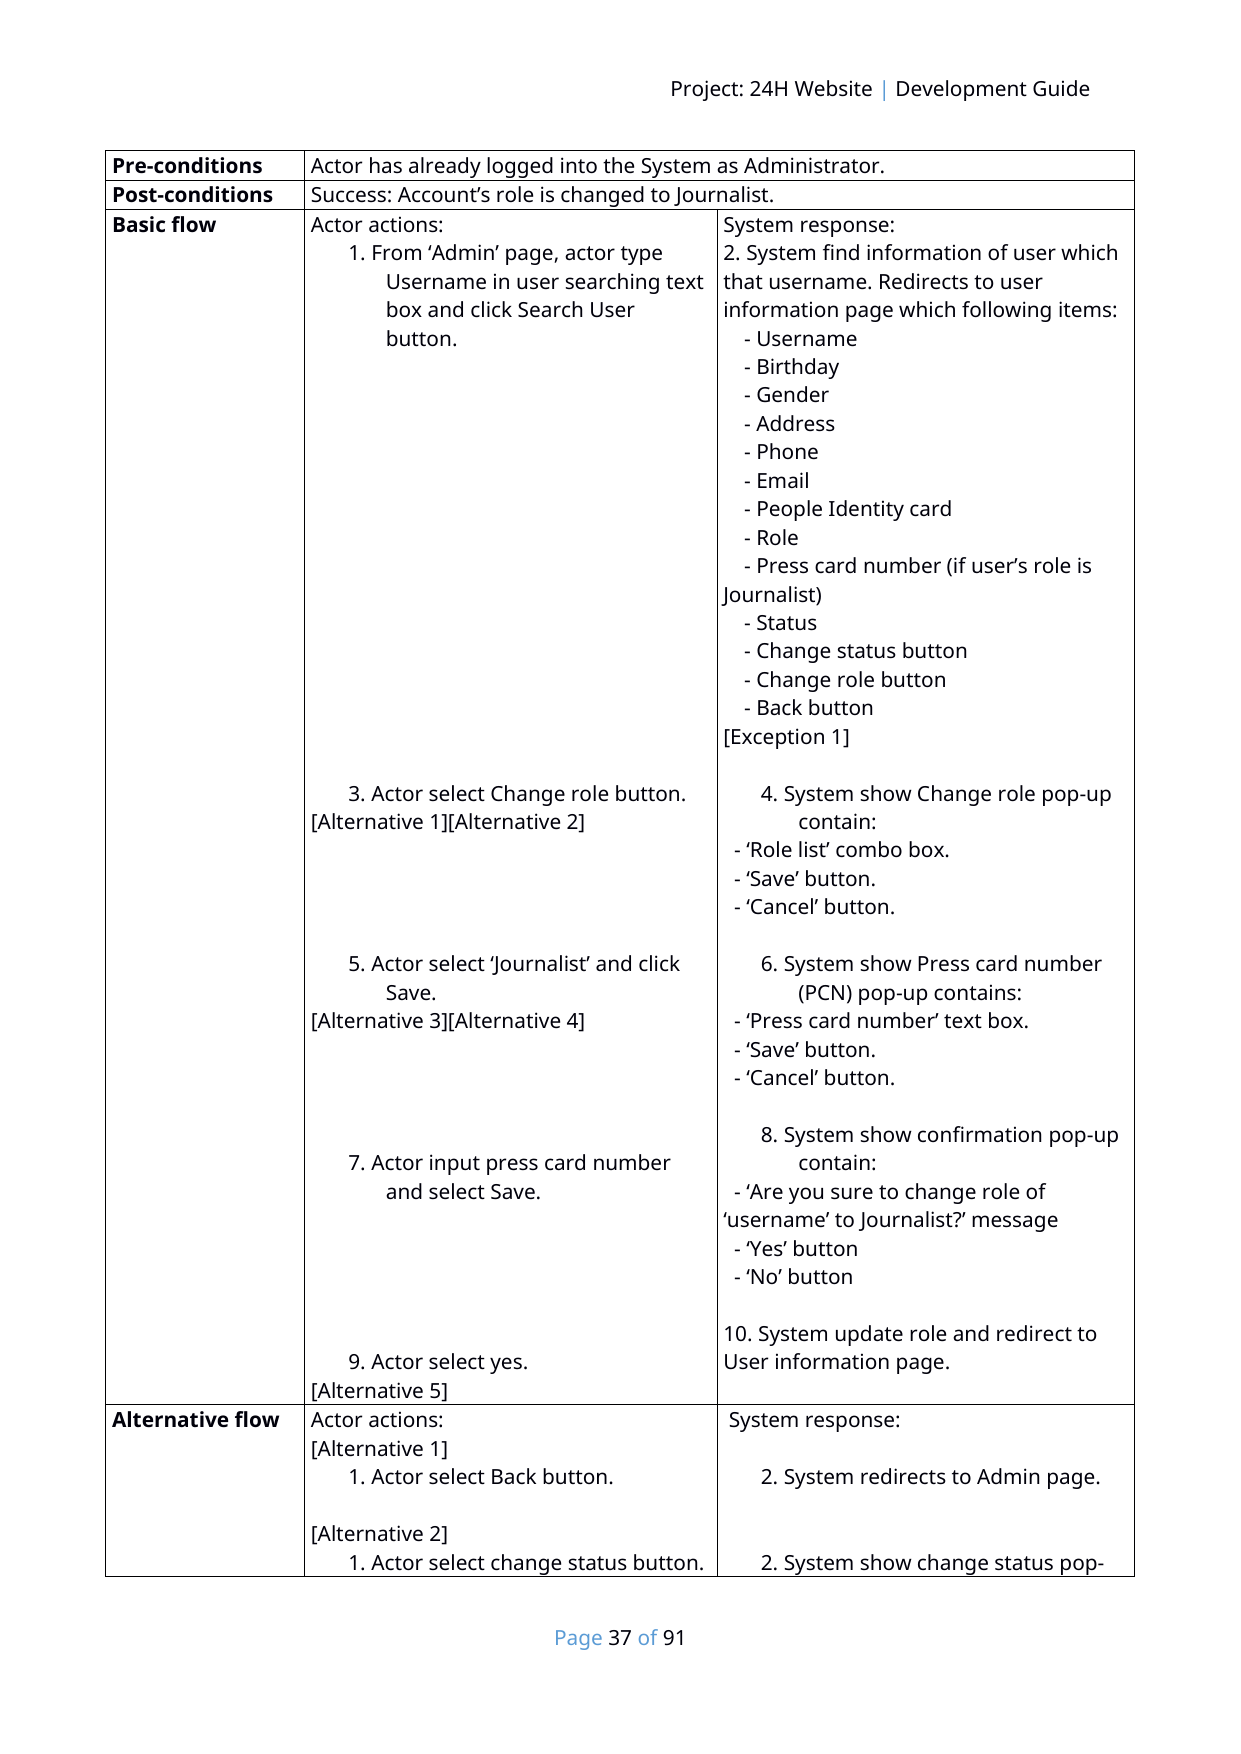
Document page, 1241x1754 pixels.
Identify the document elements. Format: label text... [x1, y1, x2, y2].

table_cell Pre-conditions [106, 151, 304, 179]
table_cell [305, 1405, 717, 1576]
table_cell Post-conditions [106, 181, 304, 209]
table_cell Alternative flow [106, 1405, 304, 1576]
table_cell Success: Account’s role is changed to Journalist. [305, 181, 1134, 209]
table_cell System response: 2. System find information of user which that username. Redirects to user information page which following items: - Username - Birthday - Gender - Address - Phone - Email - People Identity card - Role - Press card number (if user’s role is Journalist) - Status - Change status button - Change role button - Back button [Exception 1] System show Change role pop-up contain: - ‘Role list’ combo box. - ‘Save’ button. - ‘Cancel’ button. System show Press card number (PCN) pop-up contains: - ‘Press card number’ text box. - ‘Save’ button. - ‘Cancel’ button. System show confirmation pop-up contain: - ‘Are you sure to change role of ‘username’ to Journalist?’ message - ‘Yes’ button - ‘No’ button 10. System update role and redirect to User information page. [718, 210, 1134, 1404]
table_cell Actor has already logged into the System as Administrator. [305, 151, 1134, 179]
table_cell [718, 1405, 1134, 1576]
table_cell Actor actions: From ‘Admin’ page, actor type Username in user searching text box and click Search User button. Actor select Change role button. [Alternative 1][Alternative 2] Actor select ‘Journalist’ and click Save. [Alternative 3][Alternative 4] Actor input press card number and select Save. Actor select yes. [Alternative 5] [305, 210, 717, 1404]
table_cell Basic flow [106, 210, 304, 1404]
